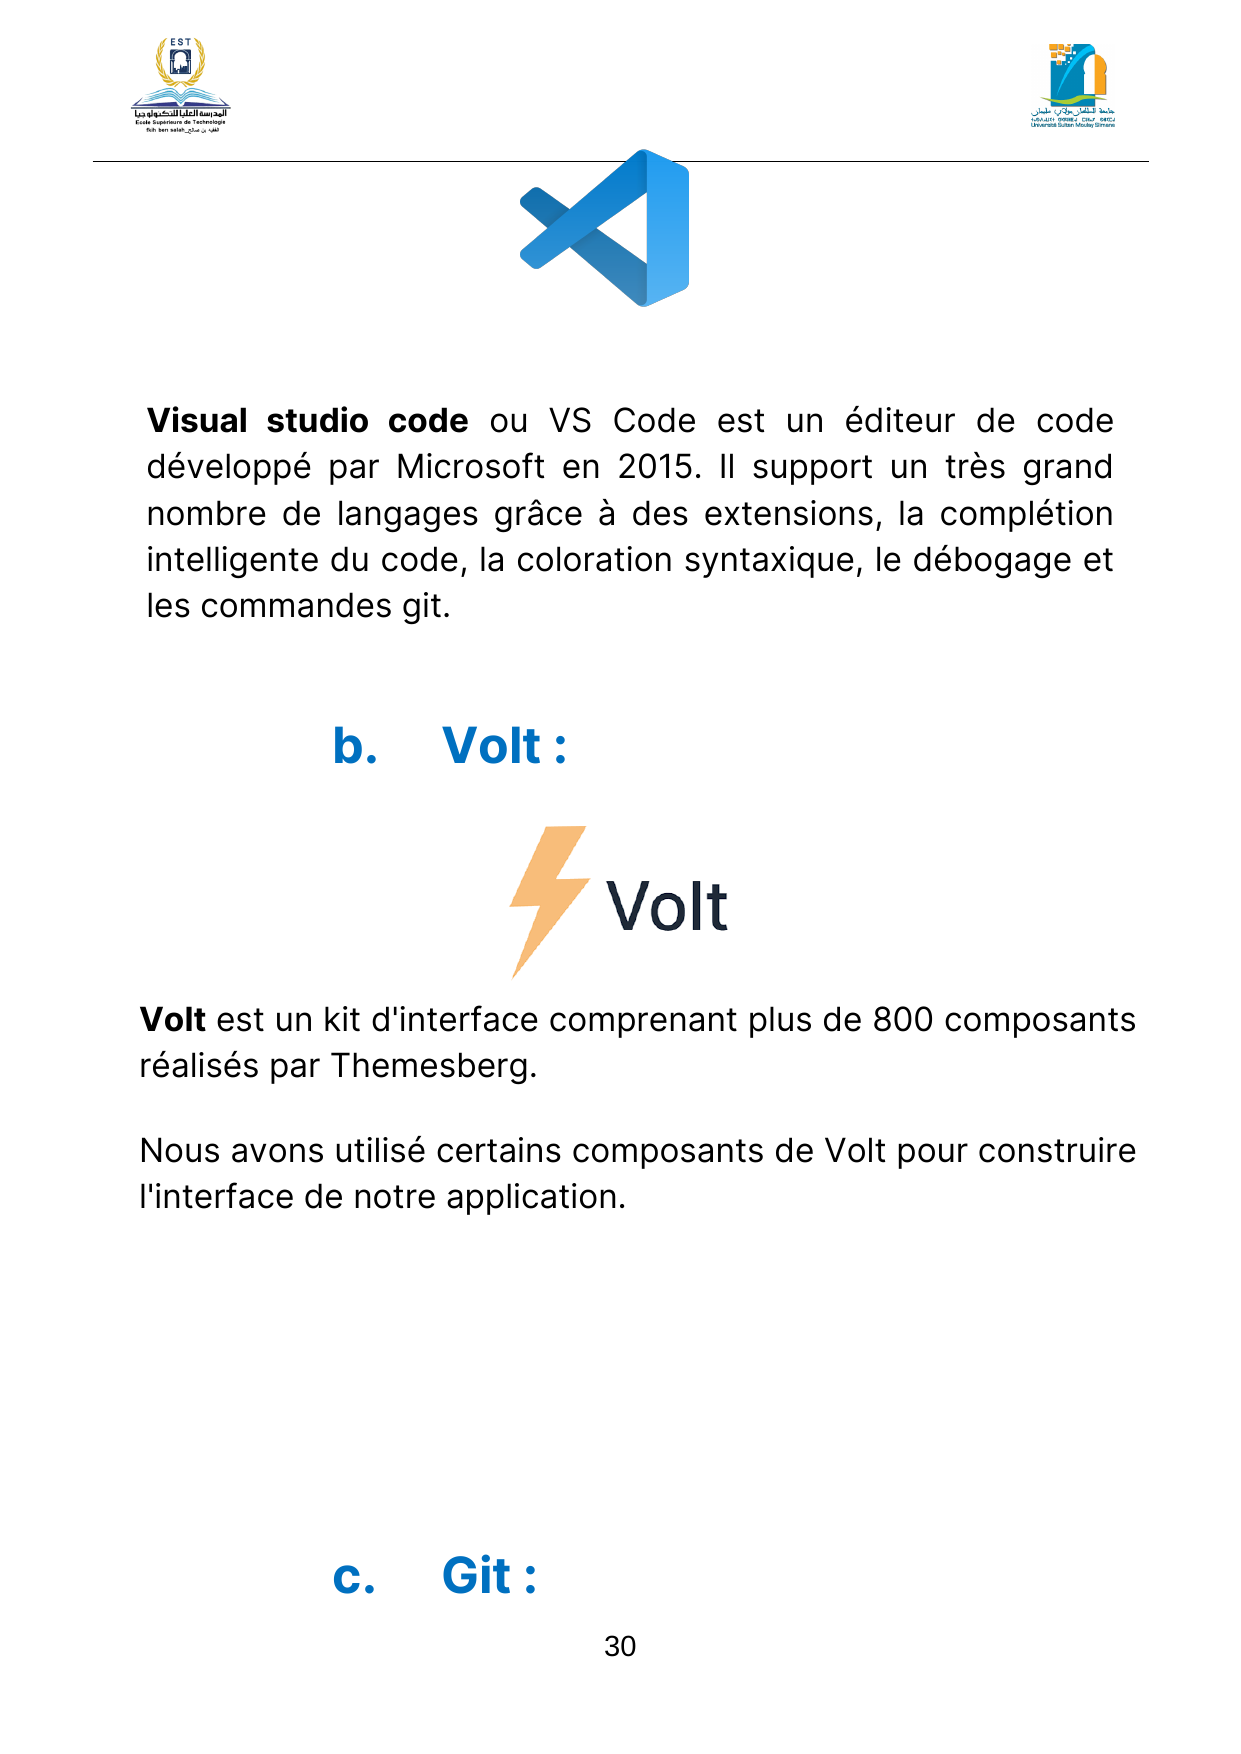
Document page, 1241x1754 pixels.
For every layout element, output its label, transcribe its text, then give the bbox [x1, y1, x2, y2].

subtitle Git : [258, 1545, 1089, 1605]
picture [520, 149, 689, 307]
subtitle Volt : [258, 715, 1089, 776]
text Nous avons utilisé certains composants de Volt pour construire l'interface de notre application. [139, 1130, 1138, 1217]
picture [126, 23, 236, 149]
picture [1031, 44, 1115, 128]
text Volt est un kit d'interface comprenant plus de 800 composants réalisés par Themesberg. [139, 999, 1138, 1086]
text Visual studio code ou VS Code est un éditeur de code développé par Microsoft en 2015. Il support un très grand nombre de langages grâce à des extensions, la complétion intelligente du code, la coloration syntaxique, le débogage et les commandes git. [146, 400, 1115, 626]
picture [501, 818, 761, 987]
